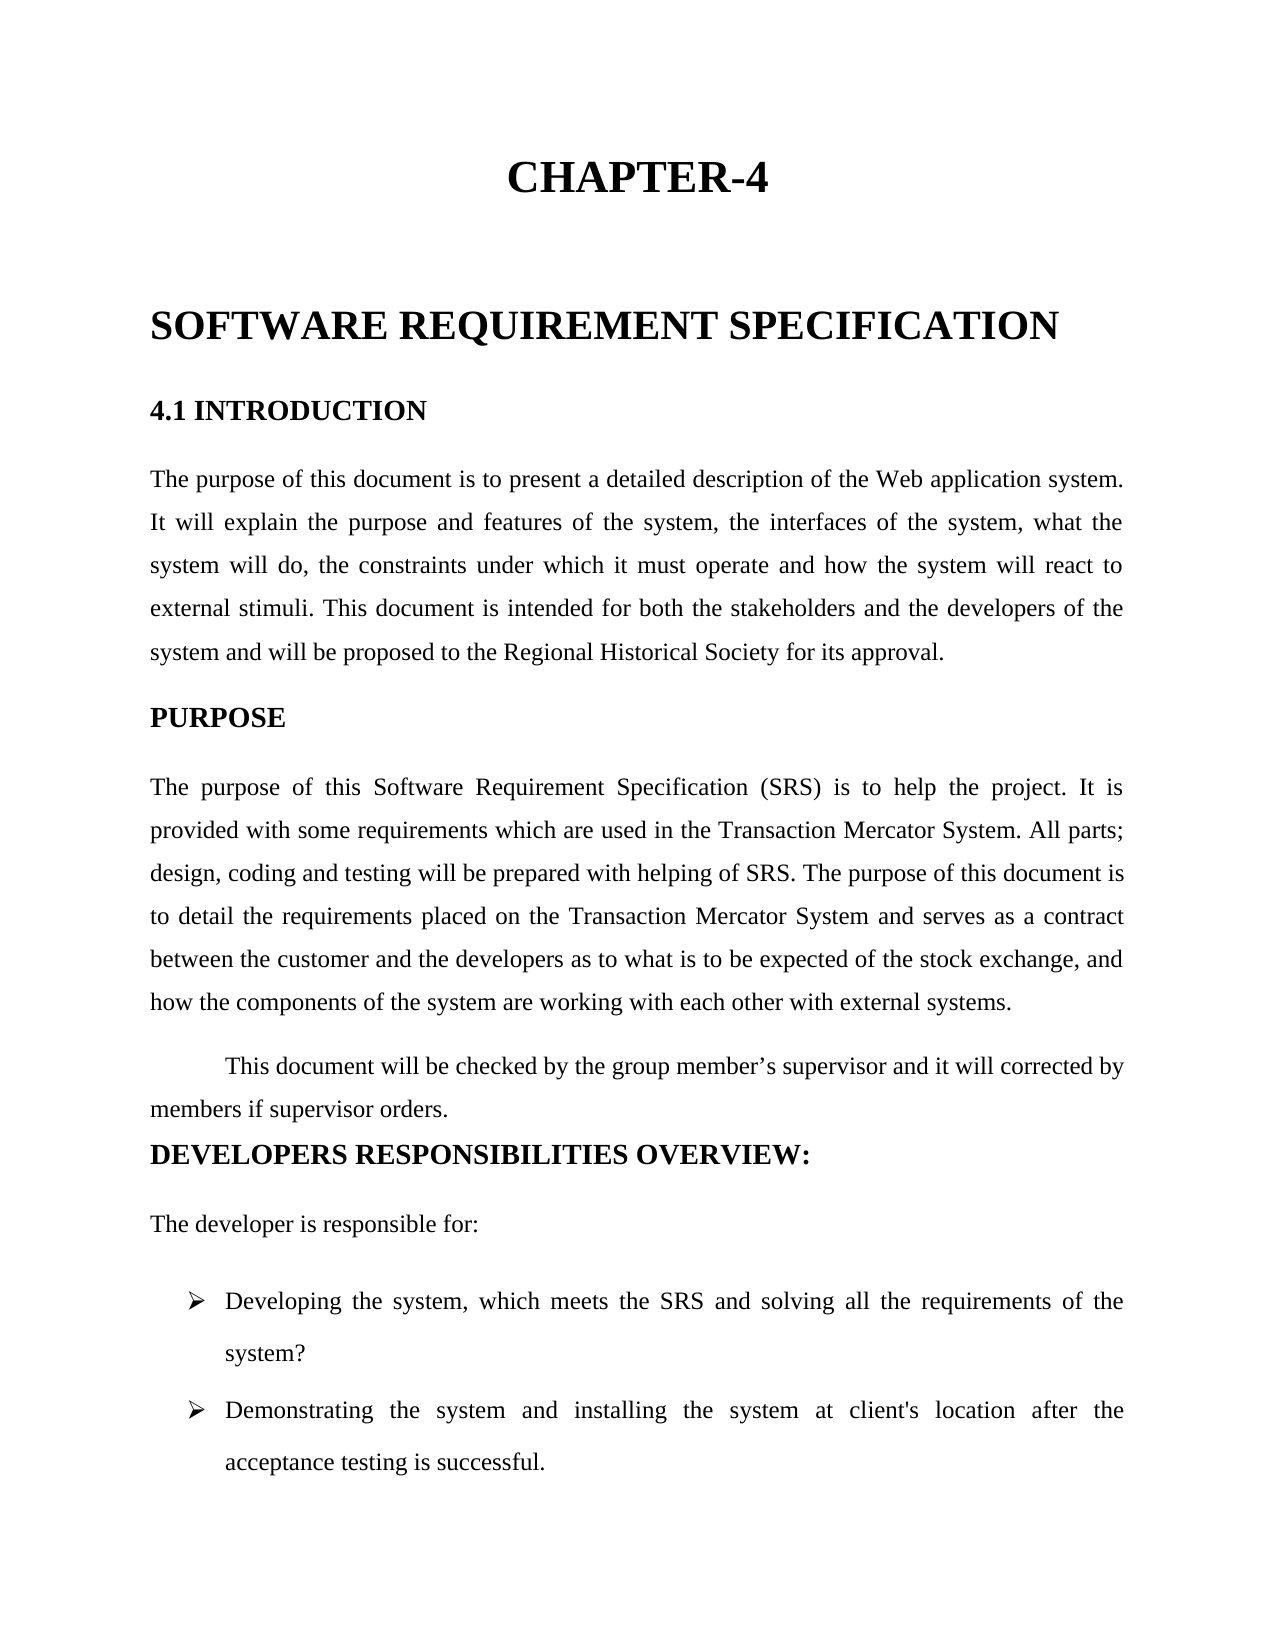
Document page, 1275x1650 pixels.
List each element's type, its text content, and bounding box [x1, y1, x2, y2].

text SOFTWARE REQUIREMENT SPECIFICATION [150, 300, 1125, 348]
text The developer is responsible for: [150, 1209, 1125, 1237]
list Developing the system, which meets the SRS and solving all the requirements of the system? [187, 1273, 1125, 1367]
list Demonstrating the system and installing the system at client's location after the acceptance testing is successful. [187, 1381, 1125, 1476]
text DEVELOPERS RESPONSIBILITIES OVERVIEW: [150, 1137, 1125, 1171]
text CHAPTER-4 [150, 150, 1125, 203]
text 4.1 INTRODUCTION [150, 393, 1125, 426]
text PURPOSE [150, 701, 1125, 734]
text The purpose of this document is to present a detailed description of the Web application system. It will explain the purpose and features of the system, the interfaces of the system, what the system will do, the constraints under which it must operate and how the system will react to external stimuli. This document is intended for both the stakeholders and the developers of the system and will be proposed to the Regional Historical Society for its approval. [150, 464, 1125, 665]
text This document will be checked by the group member’s supervisor and it will corrected by members if supervisor orders. [150, 1051, 1125, 1123]
text The purpose of this Software Requirement Specification (SRS) is to help the project. It is provided with some requirements which are used in the Transaction Mercator System. All parts; design, coding and testing will be prepared with helping of SRS. The purpose of this document is to detail the requirements placed on the Transaction Mercator System and serves as a contract between the customer and the developers as to what is to be expected of the stock exchange, and how the components of the system are working with each other with external systems. [150, 772, 1125, 1016]
